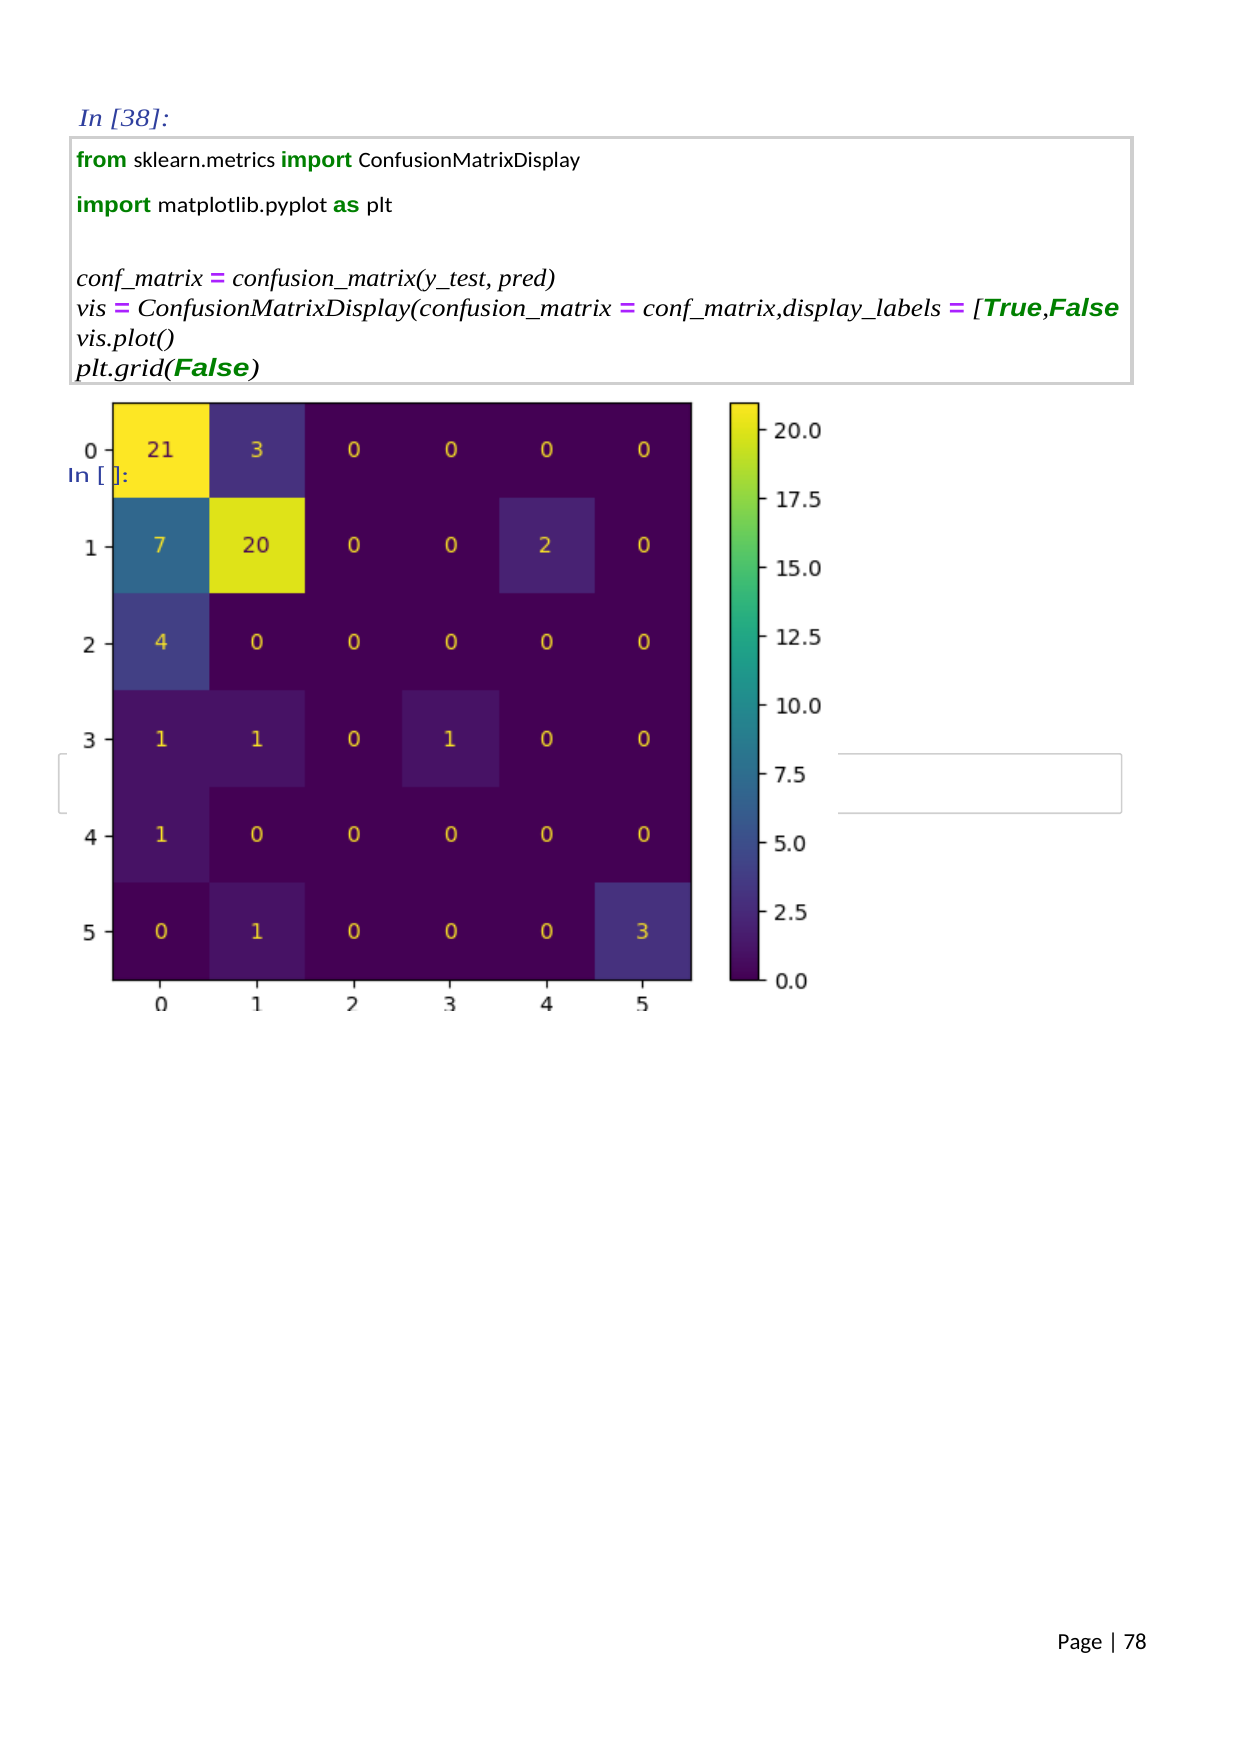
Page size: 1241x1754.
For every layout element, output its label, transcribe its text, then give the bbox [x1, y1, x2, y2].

picture [67, 387, 838, 1011]
text In [38]: [78, 103, 1146, 132]
